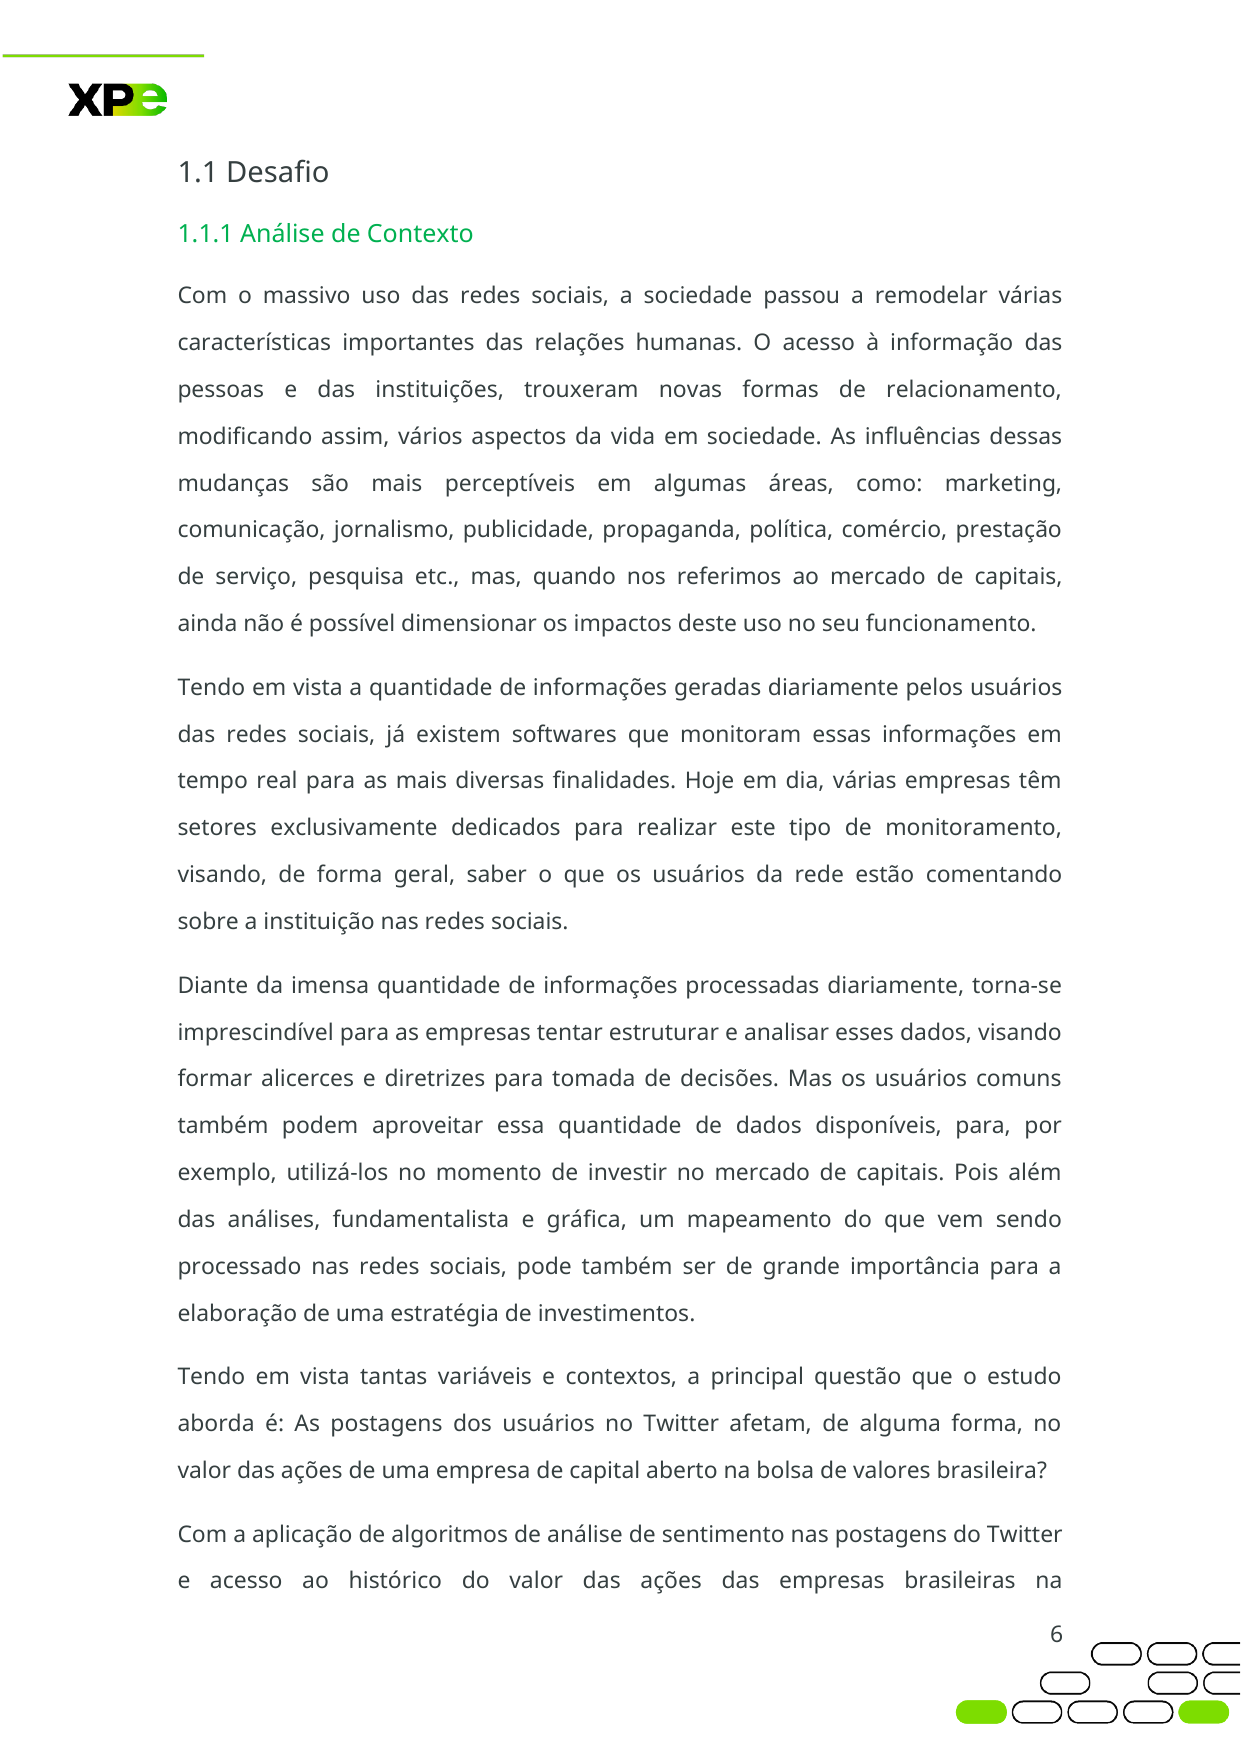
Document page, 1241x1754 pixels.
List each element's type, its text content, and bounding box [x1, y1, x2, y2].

subtitle 1.1 Desafio [177, 152, 1063, 191]
text Tendo em vista a quantidade de informações geradas diariamente pelos usuários das redes sociais, já existem softwares que monitoram essas informações em tempo real para as mais diversas finalidades. Hoje em dia, várias empresas têm setores exclusivamente dedicados para realizar este tipo de monitoramento, visando, de forma geral, saber o que os usuários da rede estão comentando sobre a instituição nas redes sociais. [177, 671, 1063, 936]
picture [2, 51, 205, 148]
picture [955, 1642, 1241, 1724]
text Diante da imensa quantidade de informações processadas diariamente, torna-se imprescindível para as empresas tentar estruturar e analisar esses dados, visando formar alicerces e diretrizes para tomada de decisões. Mas os usuários comuns também podem aproveitar essa quantidade de dados disponíveis, para, por exemplo, utilizá-los no momento de investir no mercado de capitais. Pois além das análises, fundamentalista e gráfica, um mapeamento do que vem sendo processado nas redes sociais, pode também ser de grande importância para a elaboração de uma estratégia de investimentos. [177, 968, 1063, 1328]
text Tendo em vista tantas variáveis e contextos, a principal questão que o estudo aborda é: As postagens dos usuários no Twitter afetam, de alguma forma, no valor das ações de uma empresa de capital aberto na bolsa de valores brasileira? [177, 1360, 1063, 1485]
subtitle 1.1.1 Análise de Contexto [177, 215, 1063, 249]
text Com o massivo uso das redes sociais, a sociedade passou a remodelar várias características importantes das relações humanas. O acesso à informação das pessoas e das instituições, trouxeram novas formas de relacionamento, modificando assim, vários aspectos da vida em sociedade. As influências dessas mudanças são mais perceptíveis em algumas áreas, como: marketing, comunicação, jornalismo, publicidade, propaganda, política, comércio, prestação de serviço, pesquisa etc., mas, quando nos referimos ao mercado de capitais, ainda não é possível dimensionar os impactos deste uso no seu funcionamento. [177, 279, 1063, 638]
